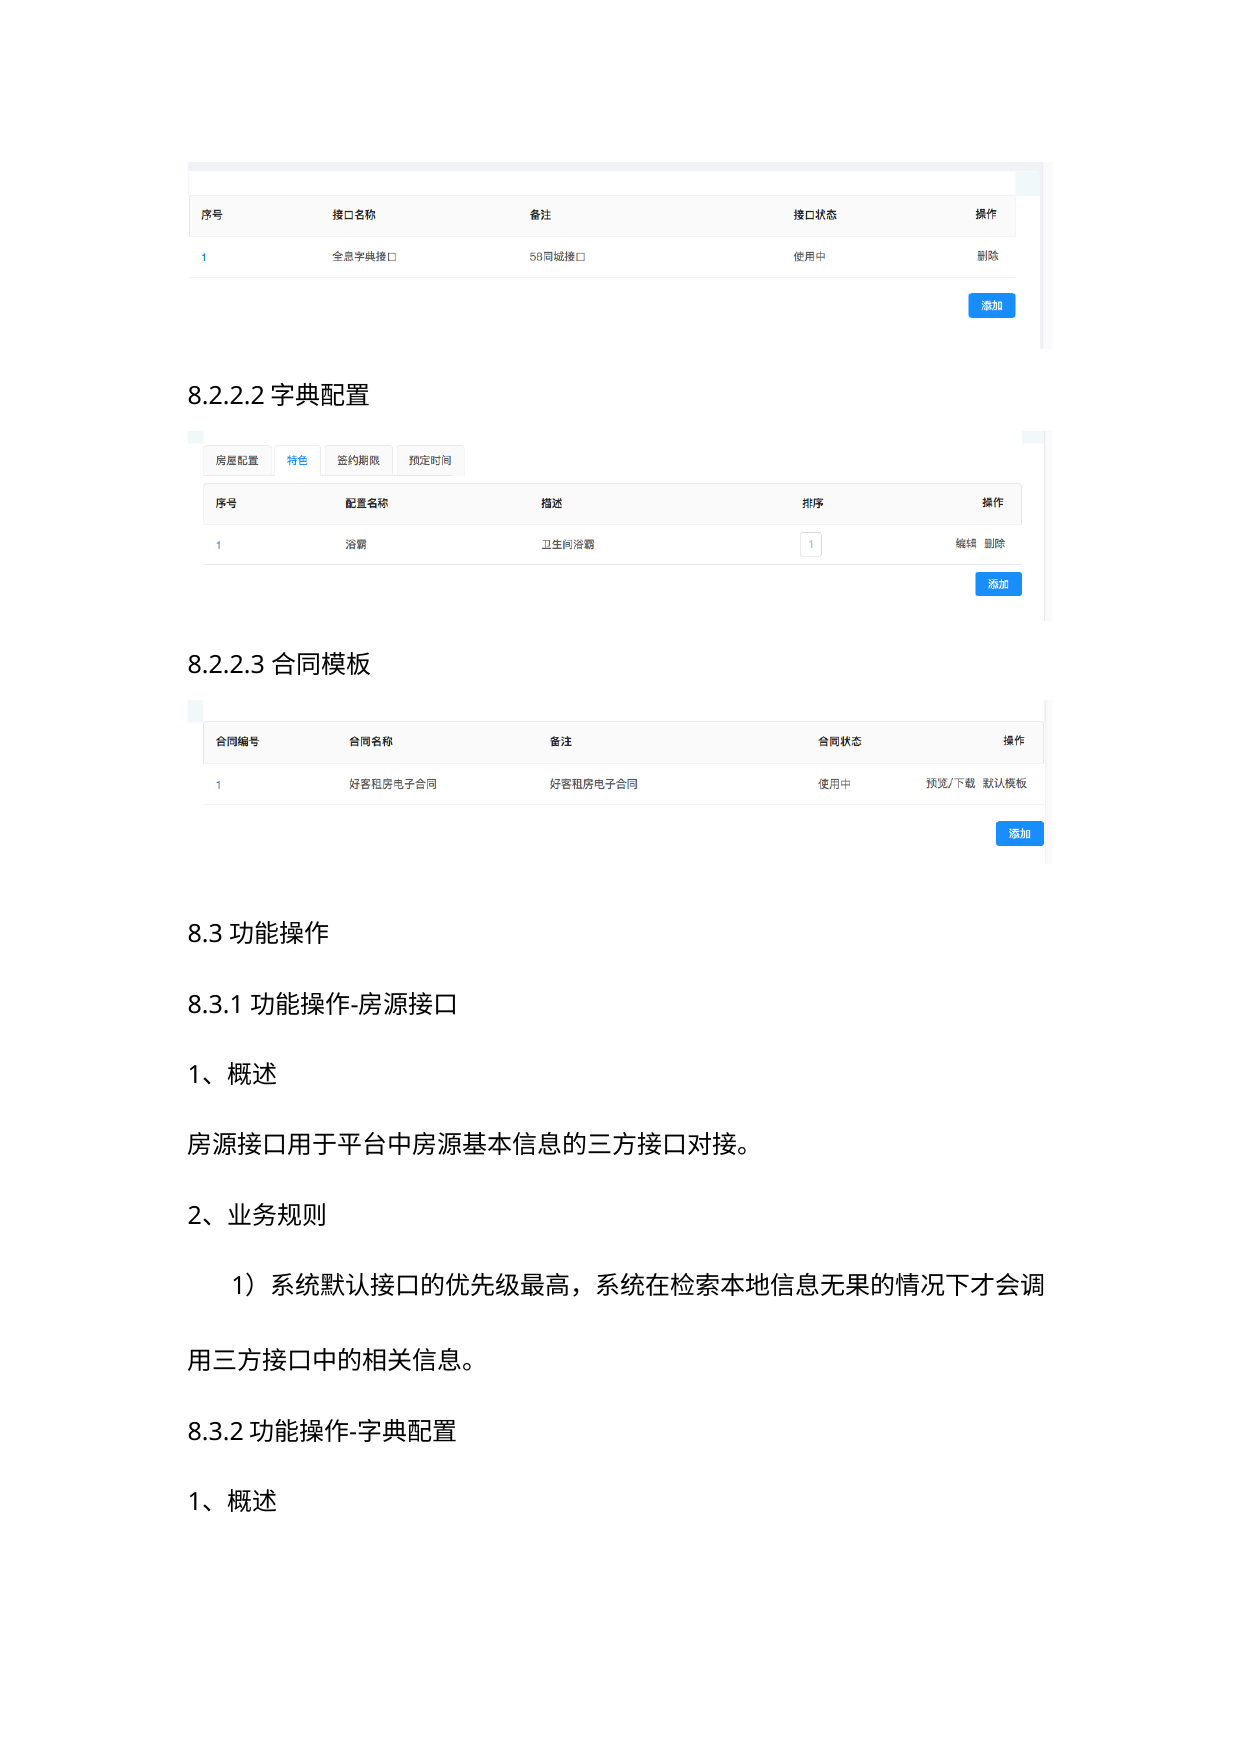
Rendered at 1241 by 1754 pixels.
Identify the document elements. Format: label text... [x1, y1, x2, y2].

picture [187, 162, 1053, 349]
text 8.3.2功能操作-字典配置 [187, 1397, 1053, 1462]
text 8.3.1 功能操作-房源接口 [187, 970, 1053, 1035]
text 1、概述 [187, 1040, 1053, 1105]
text 8.2.2.2字典配置 [187, 361, 1053, 426]
text 8.3 功能操作 [187, 899, 1053, 964]
text 8.2.2.3 合同模板 [187, 630, 1053, 695]
text 2、业务规则 [187, 1181, 1053, 1246]
text 房源接口用于平台中房源基本信息的三方接口对接。 [187, 1111, 1053, 1176]
picture [187, 700, 1053, 864]
text 1、概述 [187, 1467, 1053, 1532]
picture [187, 431, 1053, 621]
text 1）系统默认接口的优先级最高，系统在检索本地信息无果的情况下才会调用三方接口中的相关信息。 [187, 1251, 1053, 1391]
